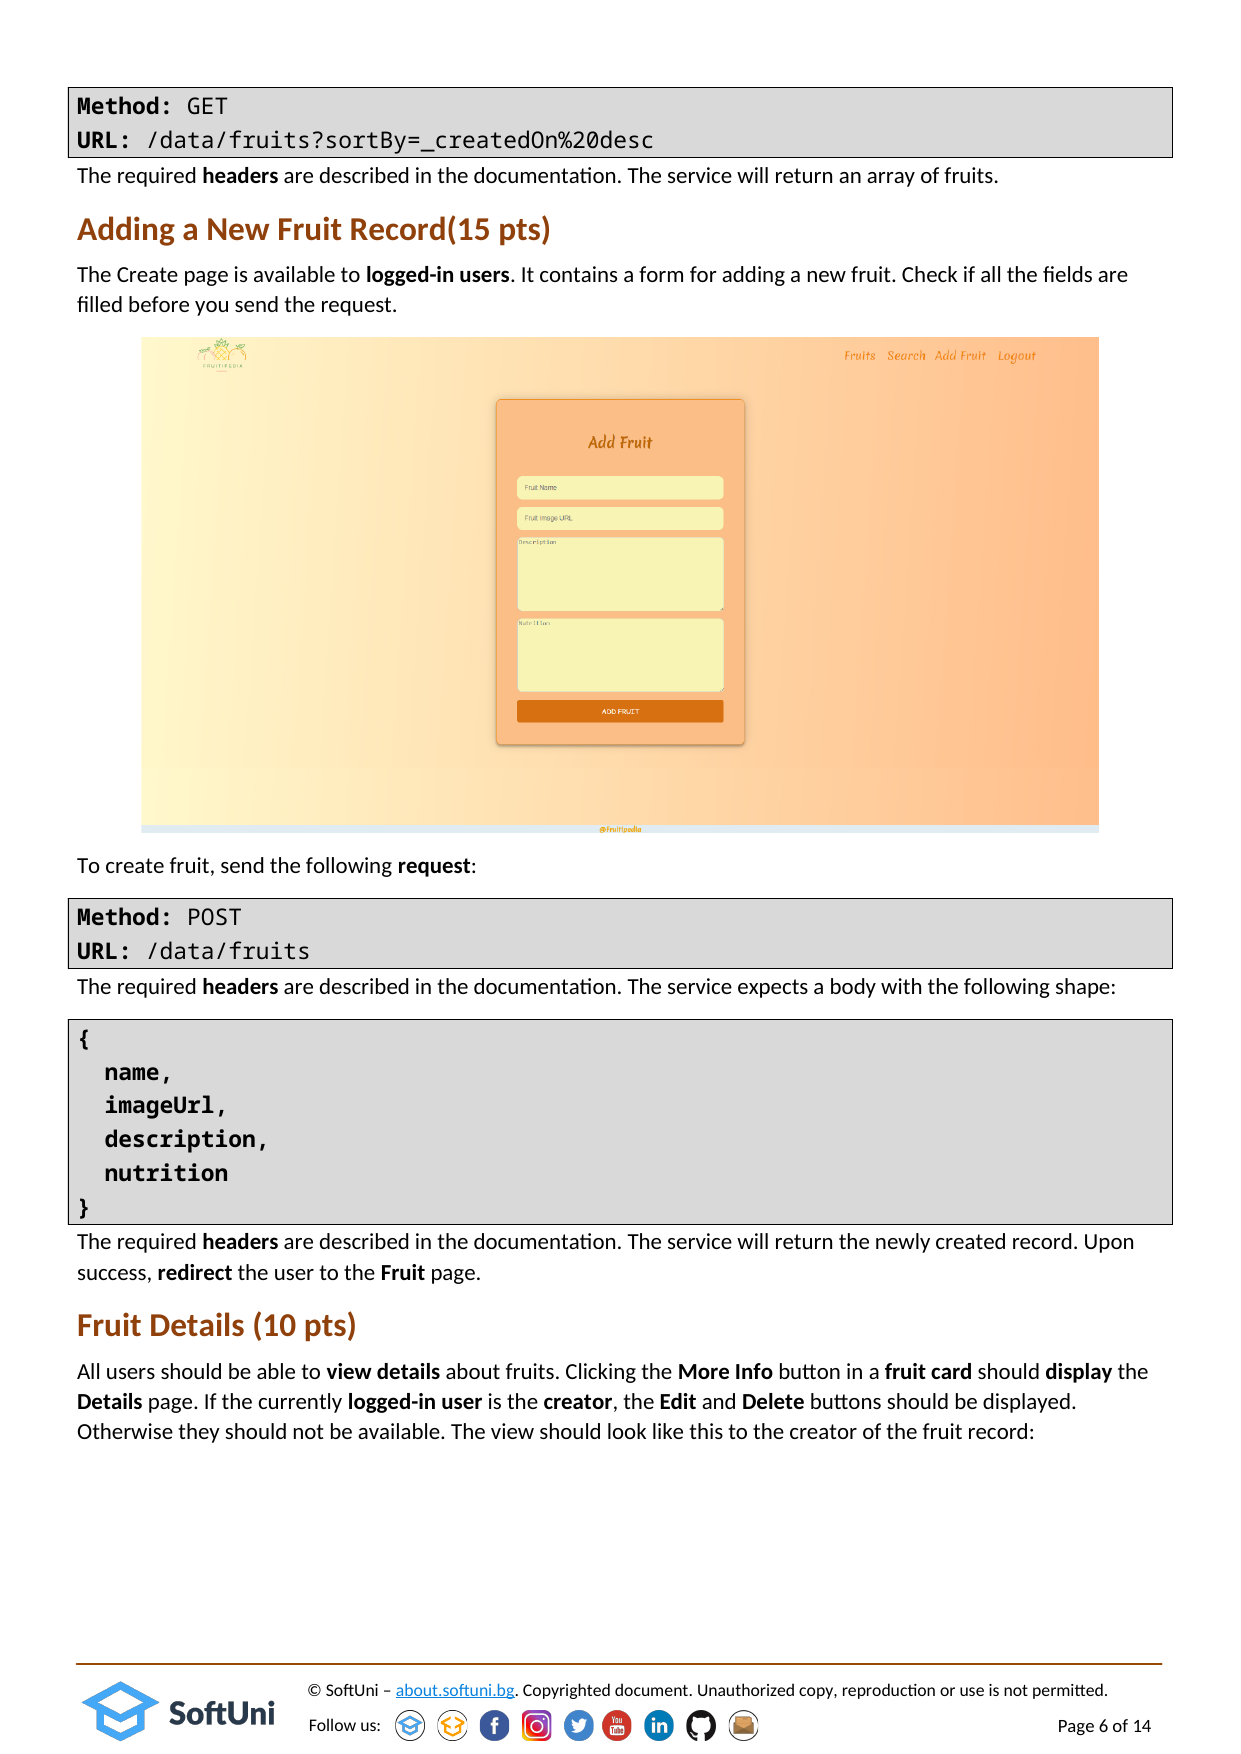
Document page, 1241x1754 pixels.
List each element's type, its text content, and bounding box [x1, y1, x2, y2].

text The required headers are described in the documentation. The service will return the newly created record. Upon success, redirect the user to the Fruit page. [77, 1227, 1163, 1286]
text Method: GET [69, 88, 1172, 121]
text URL: /data/fruits?sortBy=_createdOn%20desc [69, 121, 1172, 157]
text URL: /data/fruits [69, 932, 1172, 968]
text Method: POST [69, 899, 1172, 932]
picture [728, 1710, 759, 1741]
picture [437, 1710, 468, 1741]
text name, [69, 1052, 1172, 1086]
picture [522, 1710, 552, 1741]
picture [479, 1710, 510, 1741]
picture [665, 1710, 674, 1719]
text The required headers are described in the documentation. The service will return an array of fruits. [77, 161, 1163, 189]
text Fruit Details (10 pts) [77, 1304, 1163, 1345]
text } [69, 1187, 1172, 1224]
picture [644, 1732, 653, 1741]
picture [686, 1710, 716, 1741]
picture [141, 337, 1099, 833]
picture [395, 1710, 425, 1741]
text The required headers are described in the documentation. The service expects a body with the following shape: [77, 972, 1163, 1000]
text The Create page is available to logged-in users. It contains a form for adding a new fruit. Check if all the fields are filled before you send the request. [77, 260, 1163, 318]
picture [75, 1676, 281, 1747]
text All users should be able to view details about fruits. Clicking the More Info button in a fruit card should display the Details page. If the currently logged-in user is the creator, the Edit and Delete buttons should be displayed. Otherwise they should not be available. The view should look like this to the creator of the fruit record: [77, 1357, 1163, 1445]
text description, [69, 1120, 1172, 1154]
picture [564, 1710, 594, 1741]
text imageUrl, [69, 1086, 1172, 1120]
text To create fruit, send the following request: [77, 851, 1163, 879]
picture [602, 1710, 632, 1741]
picture [644, 1710, 653, 1719]
text { [69, 1020, 1172, 1052]
text nutrition [69, 1154, 1172, 1187]
picture [658, 1723, 667, 1732]
picture [665, 1732, 674, 1741]
text Adding a New Fruit Record(15 pts) [77, 208, 1163, 248]
